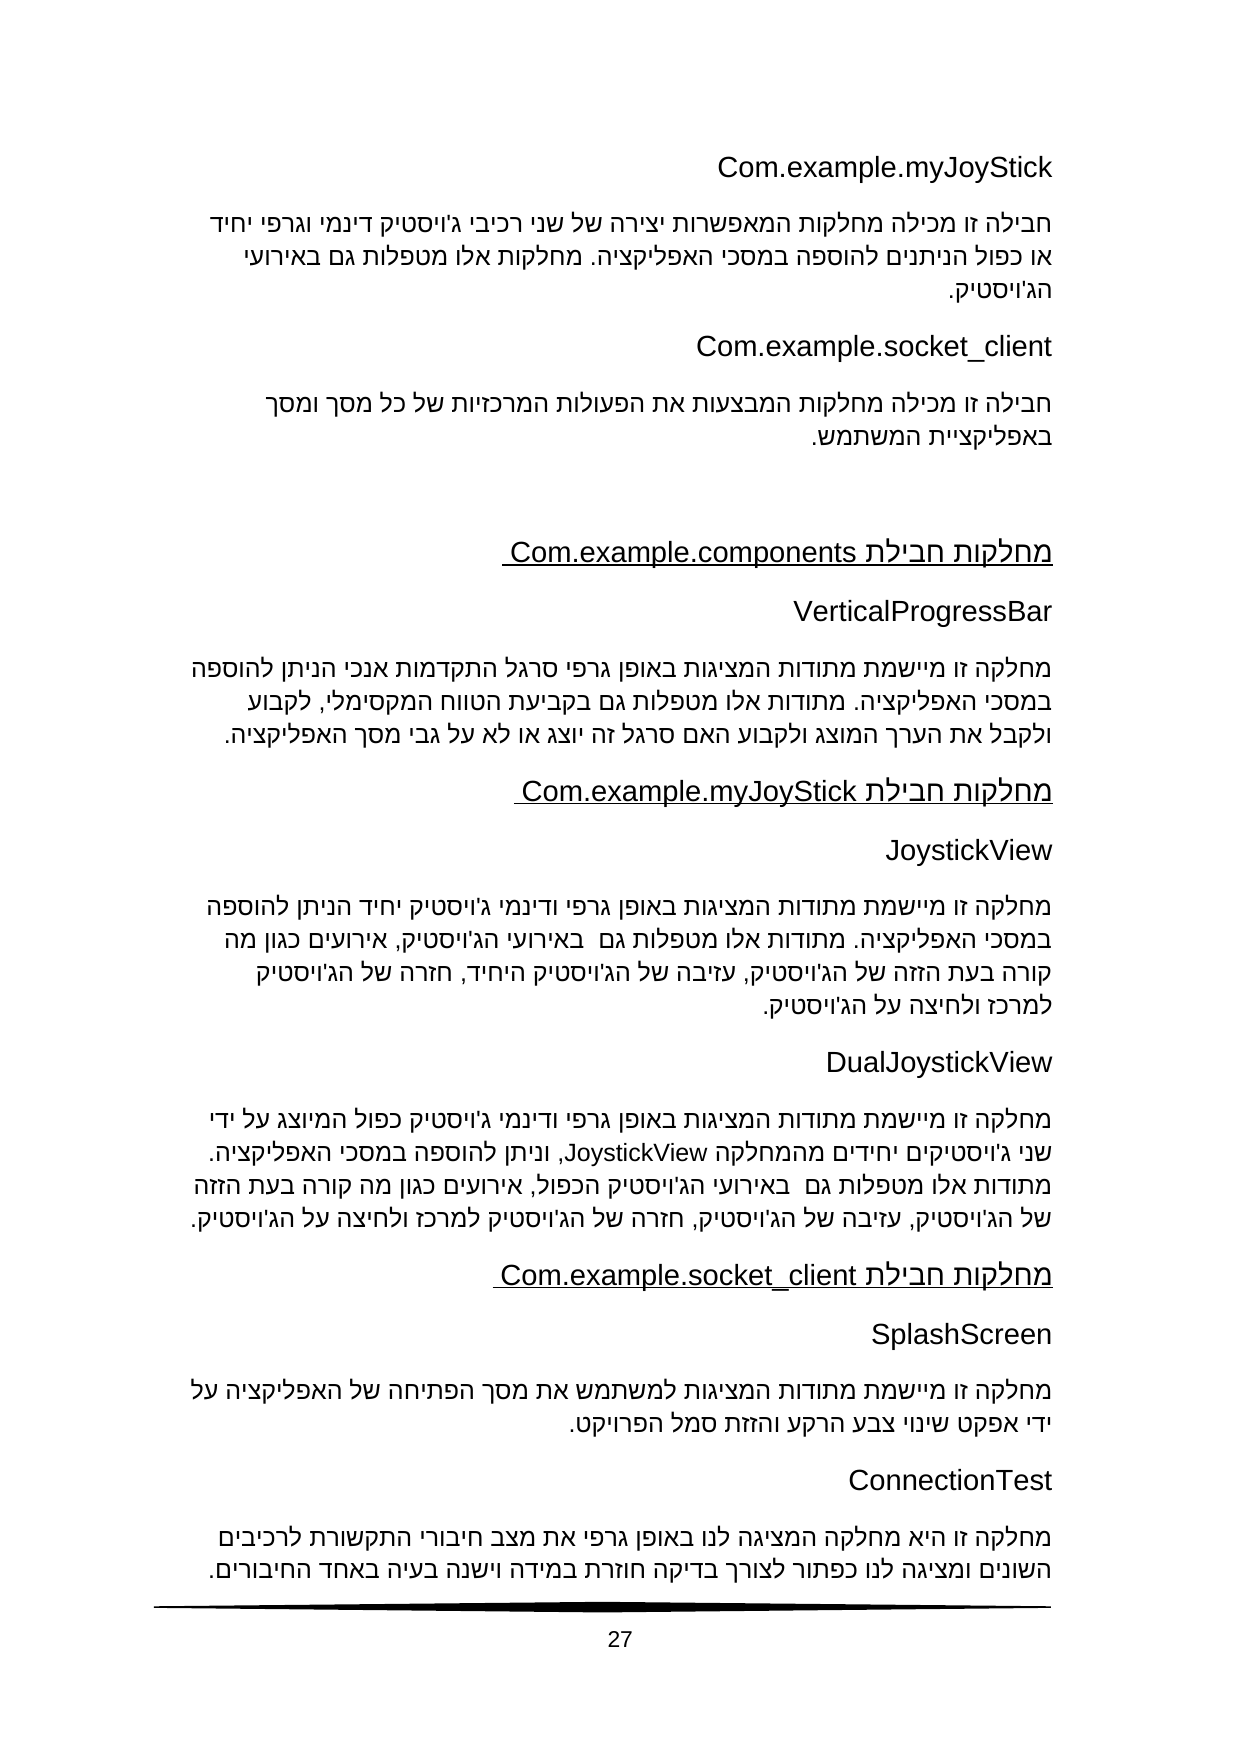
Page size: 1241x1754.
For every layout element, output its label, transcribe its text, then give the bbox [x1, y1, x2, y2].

text חבילה זו מכילה מחלקות המבצעות את הפעולות המרכזיות של כל מסך ומסך באפליקציית המשתמש. [187, 389, 1053, 450]
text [187, 1522, 1053, 1584]
text מחלקות חבילת Com.example.socket_client [187, 1257, 1053, 1291]
text מחלקות חבילת Com.example.components [187, 535, 1053, 568]
text מחלקה זו מיישמת מתודות המציגות באופן גרפי ודינמי ג'ויסטיק כפול המיוצג על ידי שני ג'ויסטיקים יחידים מהמחלקה JoystickView, וניתן להוספה במסכי האפליקציה. מתודות אלו מטפלות גם באירועי הג'ויסטיק הכפול, אירועים כגון מה קורה בעת הזזה של הג'ויסטיק, עזיבה של הג'ויסטיק, חזרה של הג'ויסטיק למרכז ולחיצה על הג'ויסטיק. [187, 1104, 1053, 1232]
text מחלקה זו מיישמת מתודות המציגות באופן גרפי סרגל התקדמות אנכי הניתן להוספה במסכי האפליקציה. מתודות אלו מטפלות גם בקביעת הטווח המקסימלי, לקבוע ולקבל את הערך המוצג ולקבוע האם סרגל זה יוצג או לא על גבי מסך האפליקציה. [187, 654, 1053, 748]
text מחלקה זו מיישמת מתודות המציגות באופן גרפי ודינמי ג'ויסטיק יחיד הניתן להוספה במסכי האפליקציה. מתודות אלו מטפלות גם באירועי הג'ויסטיק, אירועים כגון מה קורה בעת הזזה של הג'ויסטיק, עזיבה של הג'ויסטיק היחיד, חזרה של הג'ויסטיק למרכז ולחיצה על הג'ויסטיק. [187, 892, 1053, 1020]
text חבילה זו מכילה מחלקות המאפשרות יצירה של שני רכיבי ג'ויסטיק דינמי וגרפי יחיד או כפול הניתנים להוספה במסכי האפליקציה. מחלקות אלו מטפלות גם באירועי הג'ויסטיק. [187, 209, 1053, 304]
text VerticalProgressBar [187, 594, 1053, 628]
text Com.example.socket_client [187, 329, 1053, 363]
text Com.example.myJoyStick [187, 150, 1053, 183]
text מחלקה זו מיישמת מתודות המציגות למשתמש את מסך הפתיחה של האפליקציה על ידי אפקט שינוי צבע הרקע והזזת סמל הפרויקט. [187, 1376, 1053, 1438]
text ConnectionTest [187, 1463, 1053, 1497]
text JoystickView [187, 833, 1053, 866]
text DualJoystickView [187, 1045, 1053, 1079]
text SplashScreen [187, 1317, 1053, 1350]
text מחלקות חבילת Com.example.myJoyStick [187, 773, 1053, 807]
